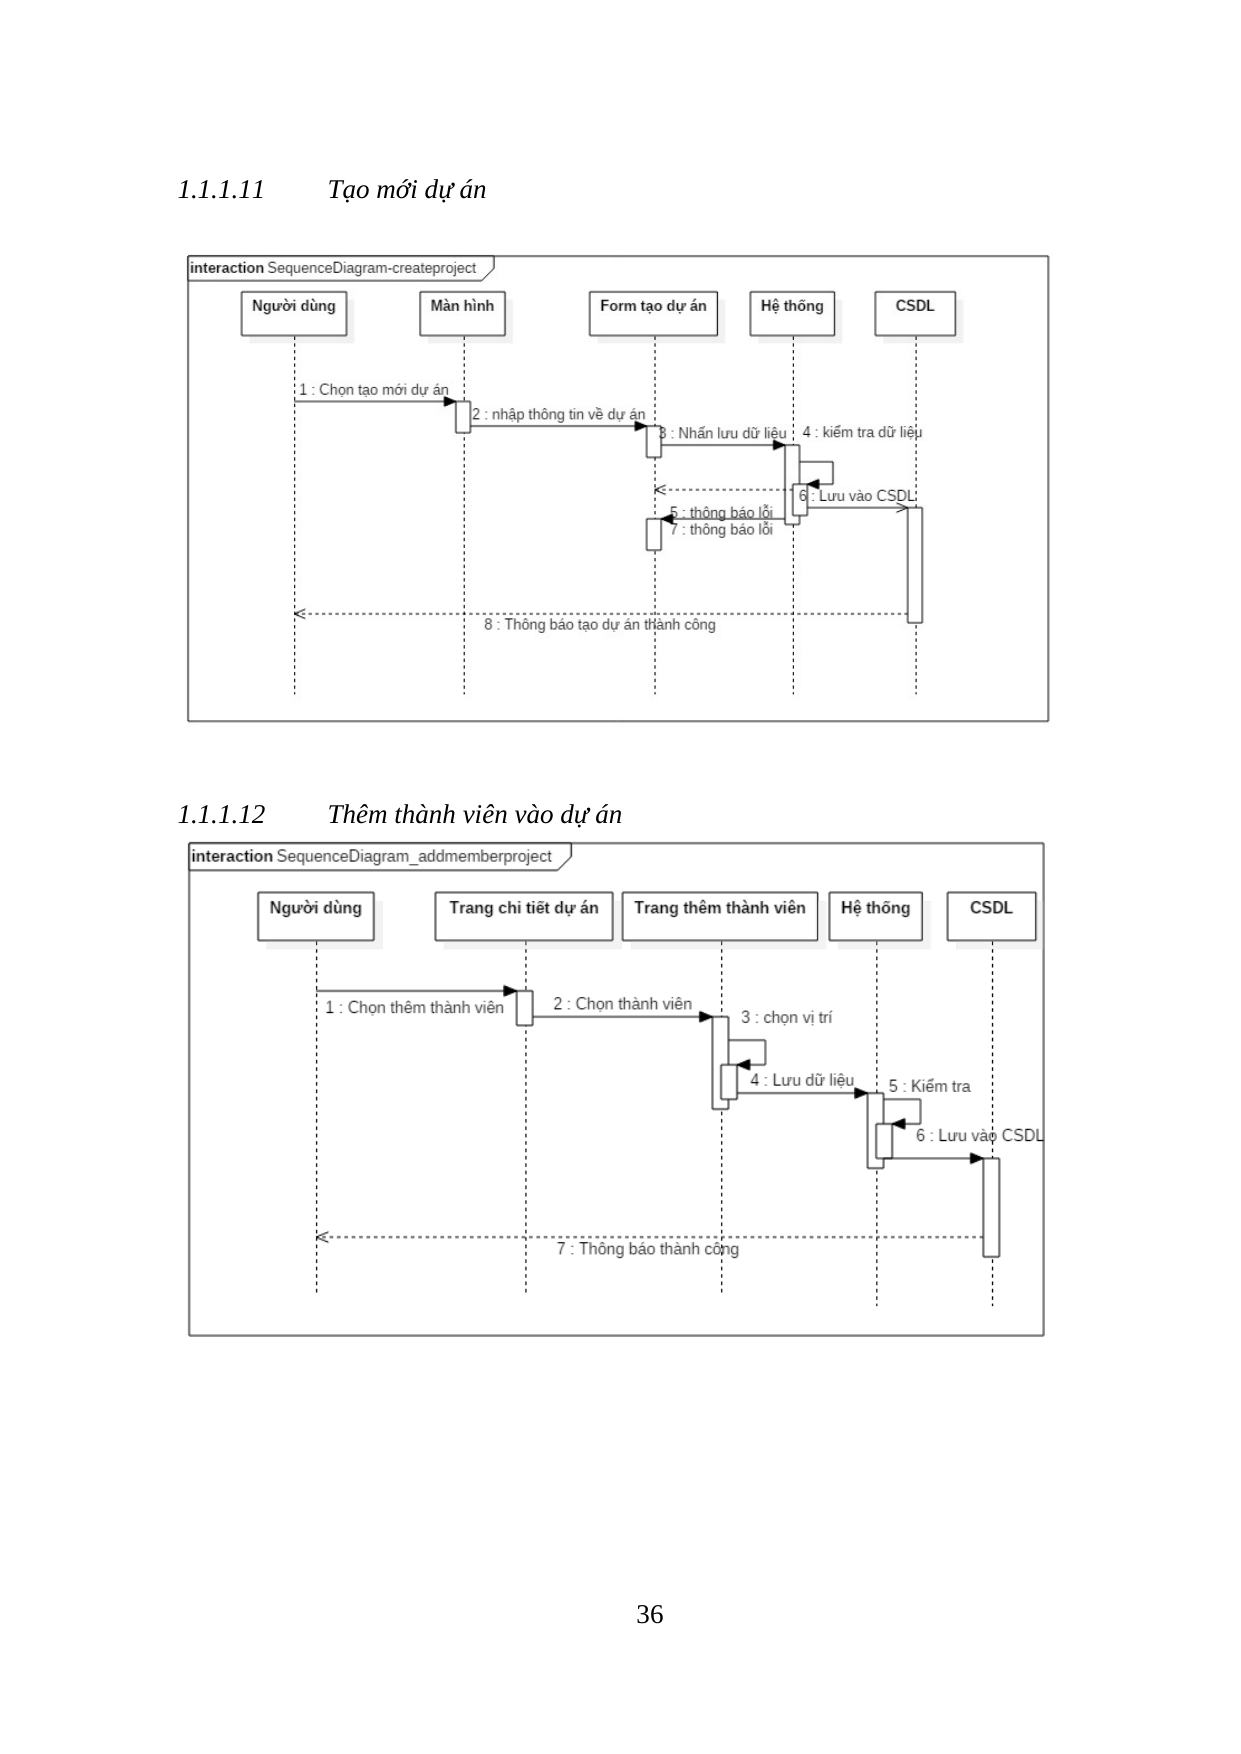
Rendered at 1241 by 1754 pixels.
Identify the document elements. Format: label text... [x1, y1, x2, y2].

picture [177, 246, 1093, 766]
subtitle Tạo mới dự án [177, 173, 1122, 204]
subtitle Thêm thành viên vào dự án [177, 798, 1122, 829]
picture [177, 831, 1093, 1385]
